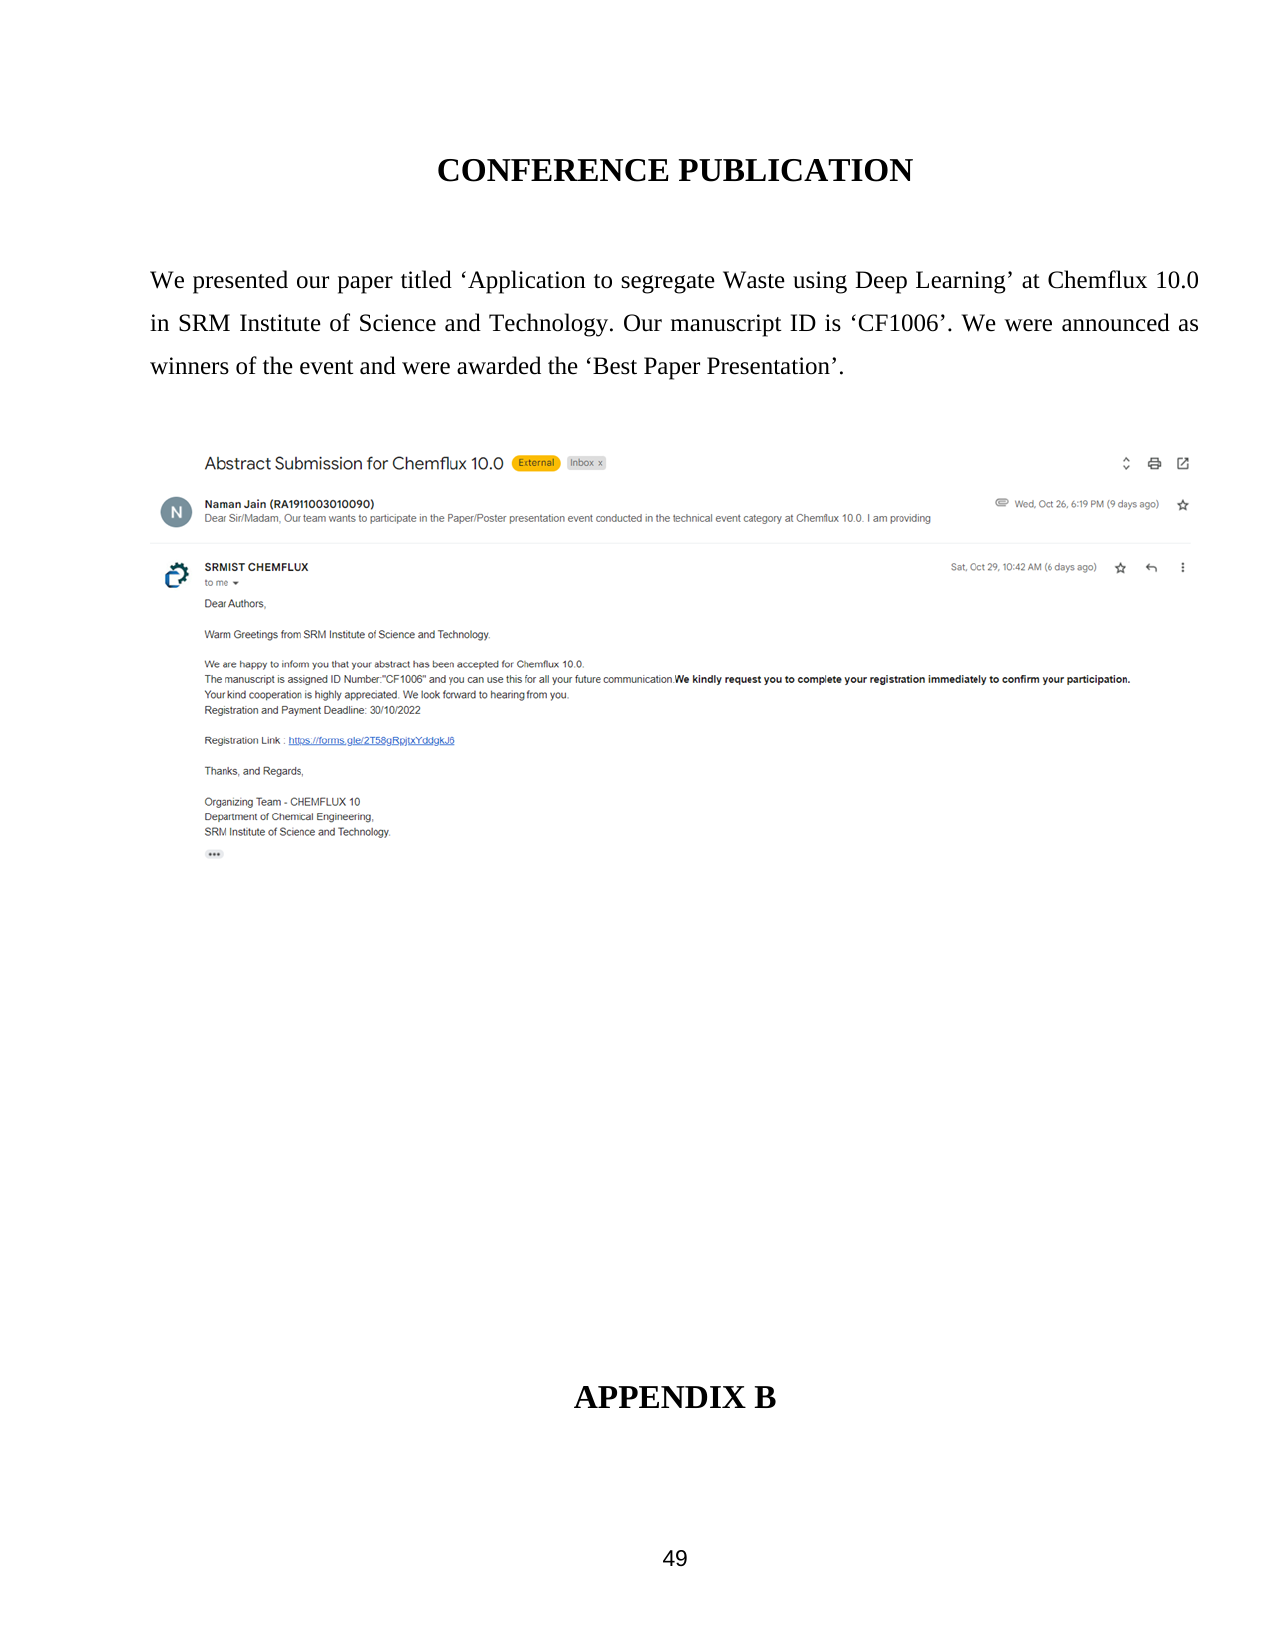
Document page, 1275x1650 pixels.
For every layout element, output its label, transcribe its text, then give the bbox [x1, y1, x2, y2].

text We presented our paper titled ‘Application to segregate Waste using Deep Learning’ at Chemflux 10.0 in SRM Institute of Science and Technology. Our manuscript ID is ‘CF1006’. We were announced as winners of the event and were awarded the ‘Best Paper Presentation’. [150, 265, 1200, 380]
picture [150, 437, 1200, 890]
text CONFERENCE PUBLICATION [150, 150, 1200, 188]
text APPENDIX B [150, 1377, 1200, 1415]
